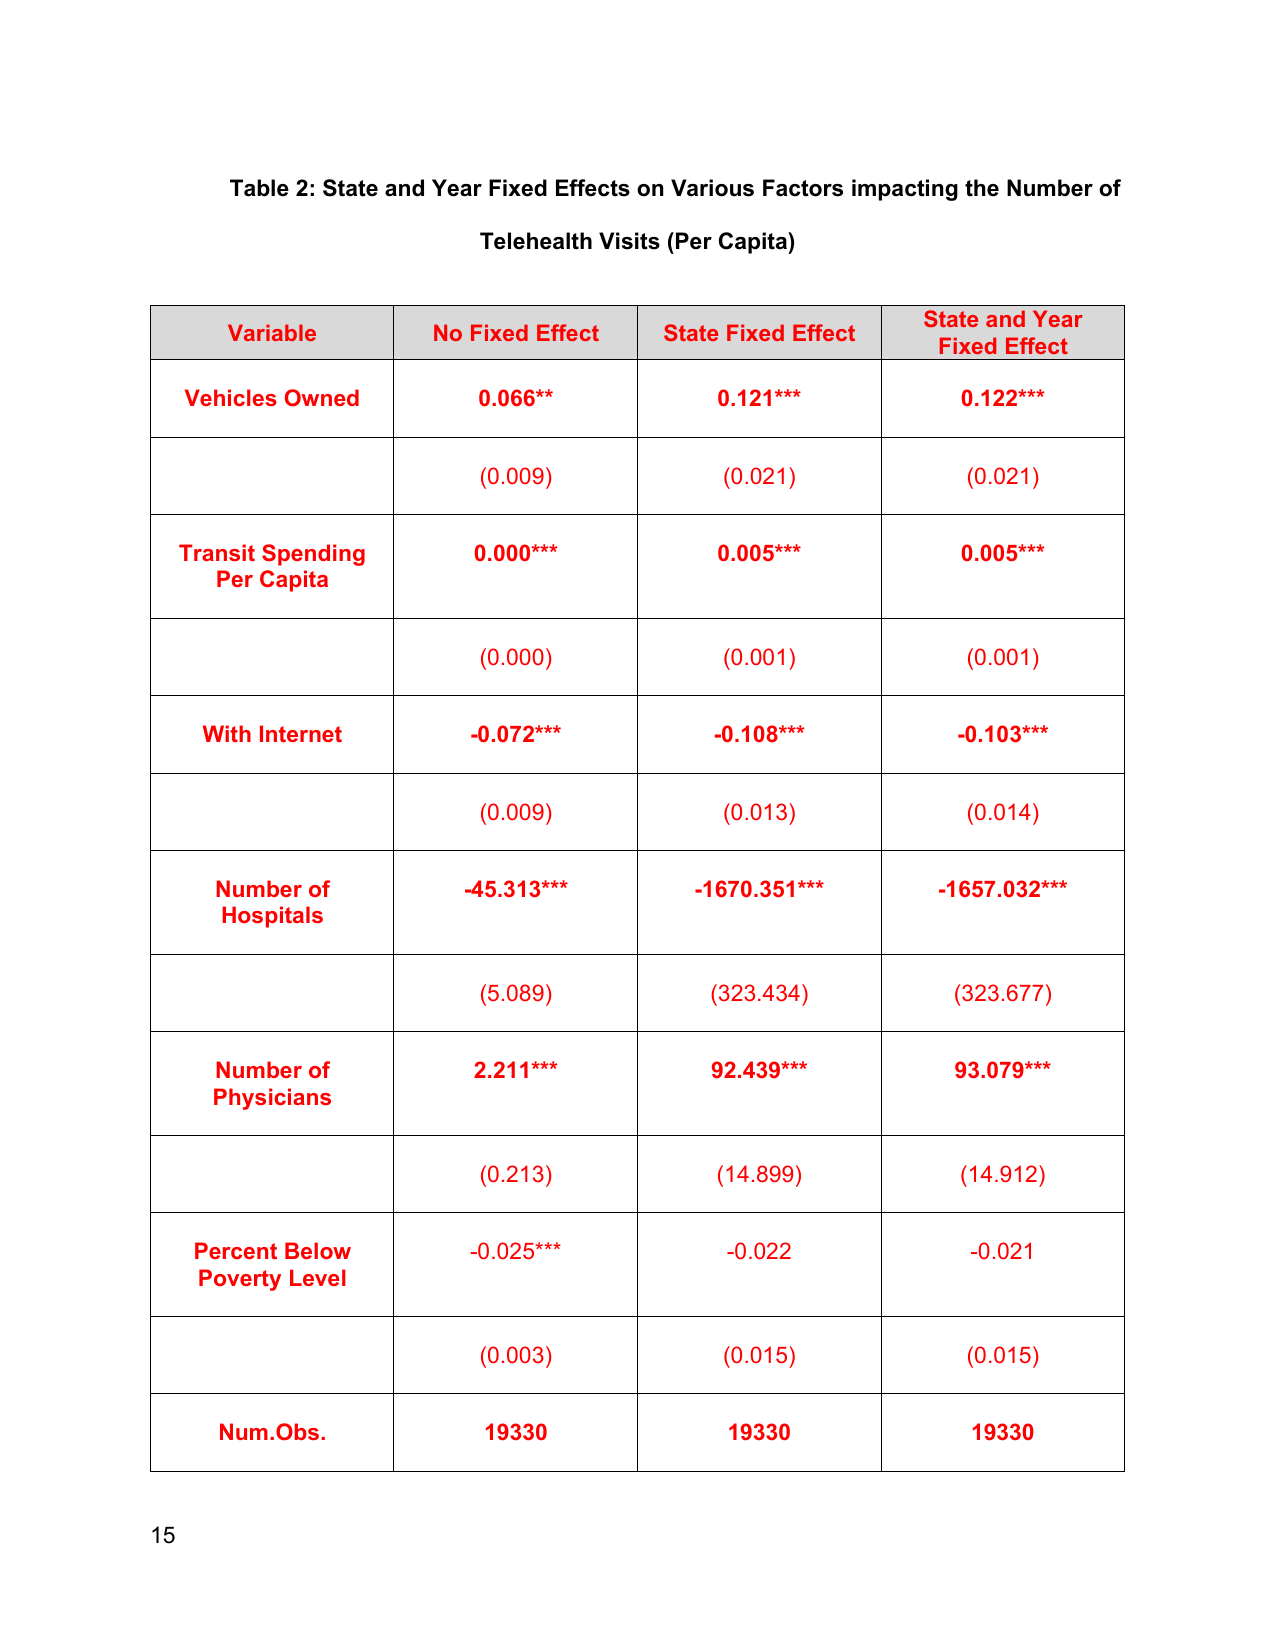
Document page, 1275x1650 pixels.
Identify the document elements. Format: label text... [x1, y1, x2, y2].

table_header Variable [151, 306, 393, 359]
table_cell 19330 [638, 1394, 881, 1471]
table_cell (14.899) [638, 1136, 881, 1212]
table_cell 19330 [394, 1394, 637, 1471]
table_cell [151, 955, 393, 1031]
table_cell 0.122*** [882, 360, 1124, 437]
table_cell -0.108*** [638, 696, 881, 772]
table_cell (0.009) [394, 438, 637, 514]
table_cell (0.003) [394, 1317, 637, 1393]
table_cell -1670.351*** [638, 851, 881, 954]
table_cell Percent Below Poverty Level [151, 1213, 393, 1316]
table_cell 92.439*** [638, 1032, 881, 1135]
table_cell -0.072*** [394, 696, 637, 772]
table_cell [151, 774, 393, 850]
table_cell -1657.032*** [882, 851, 1124, 954]
table_cell -0.025*** [394, 1213, 637, 1316]
table_cell 2.211*** [394, 1032, 637, 1135]
table_cell -0.021 [882, 1213, 1124, 1316]
table_cell 0.000*** [394, 515, 637, 618]
table_cell (5.089) [394, 955, 637, 1031]
table_cell 0.005*** [882, 515, 1124, 618]
table_cell -0.022 [638, 1213, 881, 1316]
table_cell 0.121*** [638, 360, 881, 437]
table_cell 93.079*** [882, 1032, 1124, 1135]
table_cell (0.213) [394, 1136, 637, 1212]
table_cell [151, 1317, 393, 1393]
table_header State and Year Fixed Effect [882, 306, 1124, 359]
table_cell 0.005*** [638, 515, 881, 618]
table_cell Transit Spending Per Capita [151, 515, 393, 618]
table_header No Fixed Effect [394, 306, 637, 359]
table_cell (323.677) [882, 955, 1124, 1031]
table_cell Number of Hospitals [151, 851, 393, 954]
table_cell -0.103*** [882, 696, 1124, 772]
table_cell (323.434) [638, 955, 881, 1031]
table_cell (0.021) [882, 438, 1124, 514]
table_cell Num.Obs. [151, 1394, 393, 1471]
table_cell (0.001) [882, 619, 1124, 695]
table_cell (0.015) [882, 1317, 1124, 1393]
table_cell [151, 1136, 393, 1212]
table_cell [151, 619, 393, 695]
table_cell 0.066** [394, 360, 637, 437]
table_cell (0.013) [638, 774, 881, 850]
table_cell Vehicles Owned [151, 360, 393, 437]
table_cell -45.313*** [394, 851, 637, 954]
table_cell (0.001) [638, 619, 881, 695]
text Table 2: State and Year Fixed Effects on Various Factors impacting the Number of Telehealth Visits (Per Capita) [150, 175, 1125, 254]
table_cell [151, 438, 393, 514]
table_cell (0.000) [394, 619, 637, 695]
table_cell 19330 [882, 1394, 1124, 1471]
table_cell (0.009) [394, 774, 637, 850]
table_cell (14.912) [882, 1136, 1124, 1212]
table_cell Number of Physicians [151, 1032, 393, 1135]
table_cell With Internet [151, 696, 393, 772]
table_header State Fixed Effect [638, 306, 881, 359]
table_cell (0.021) [638, 438, 881, 514]
table_cell (0.014) [882, 774, 1124, 850]
table_cell (0.015) [638, 1317, 881, 1393]
